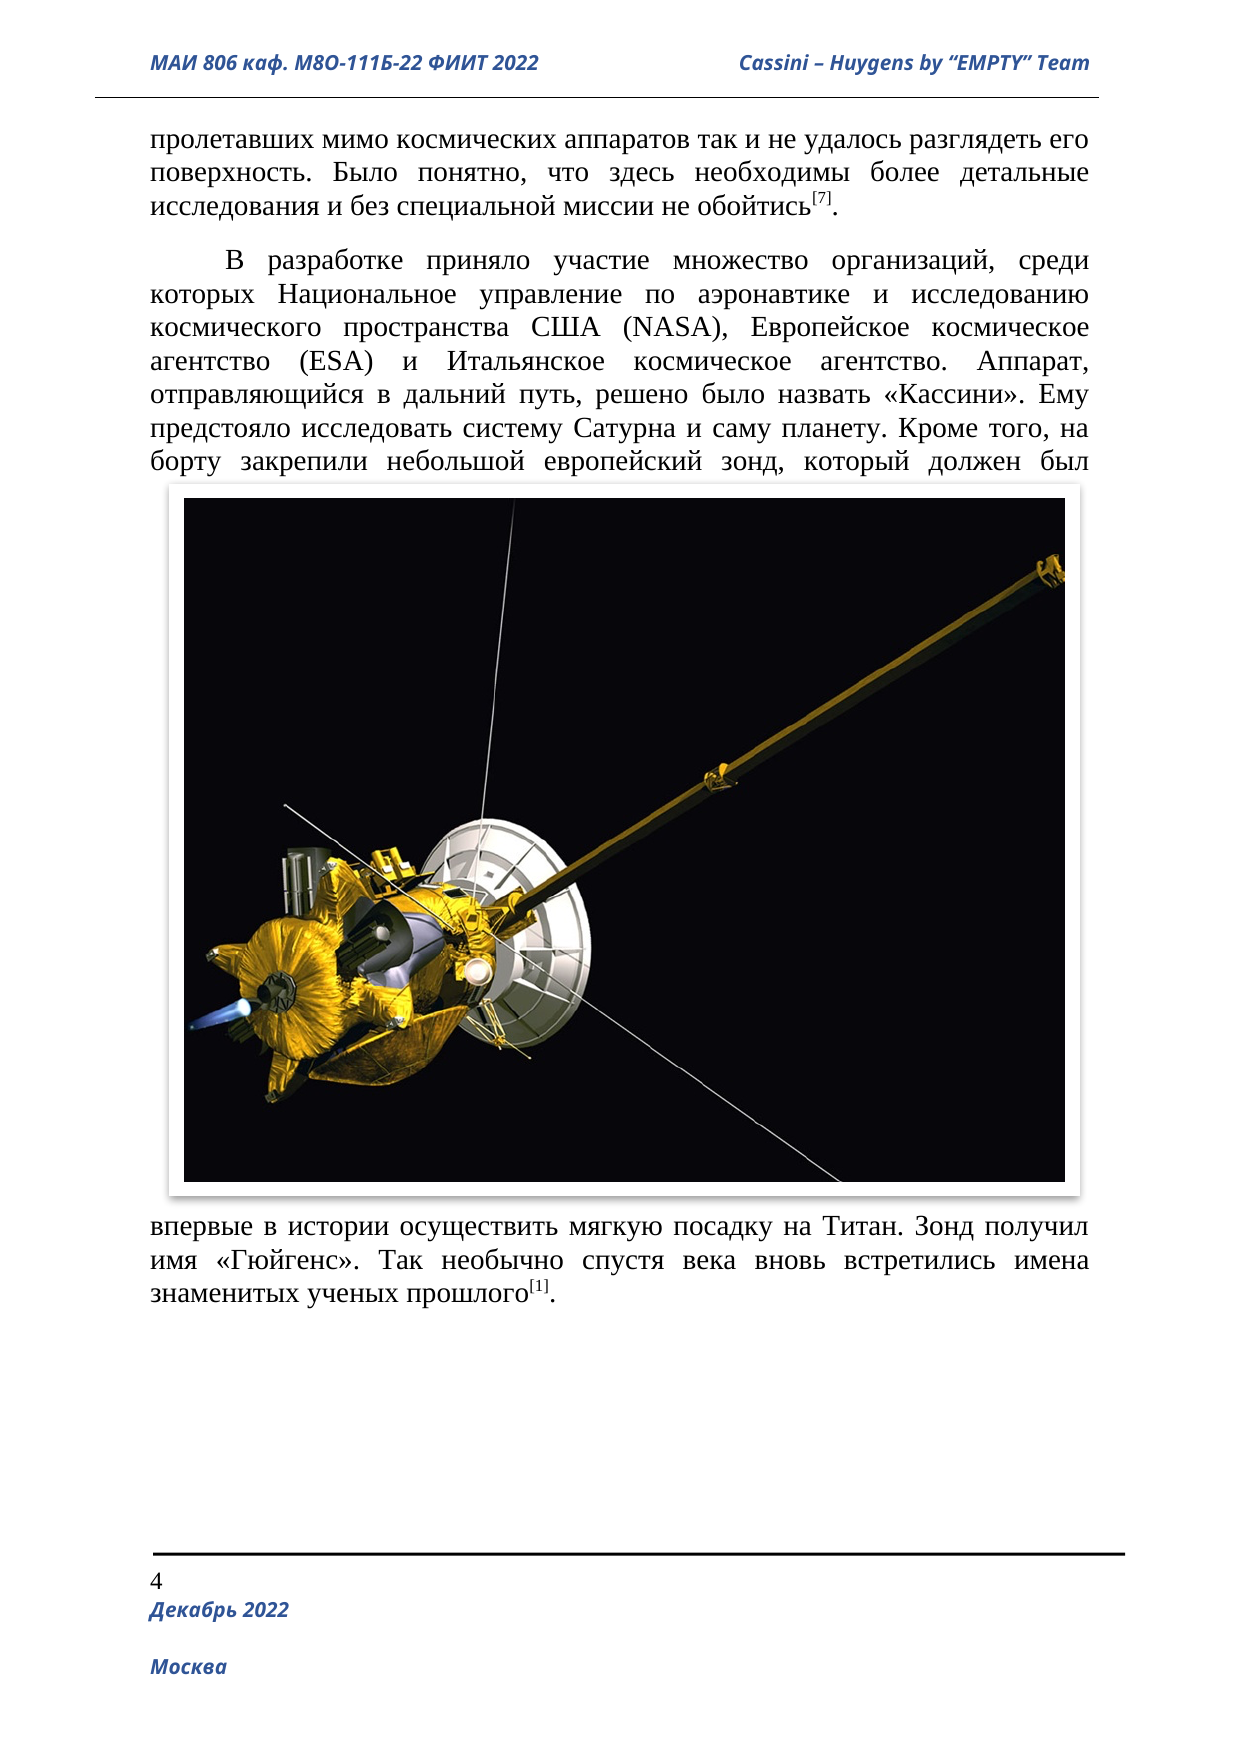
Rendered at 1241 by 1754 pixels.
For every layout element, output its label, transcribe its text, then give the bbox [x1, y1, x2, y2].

picture [184, 498, 1065, 1182]
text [150, 121, 1090, 221]
